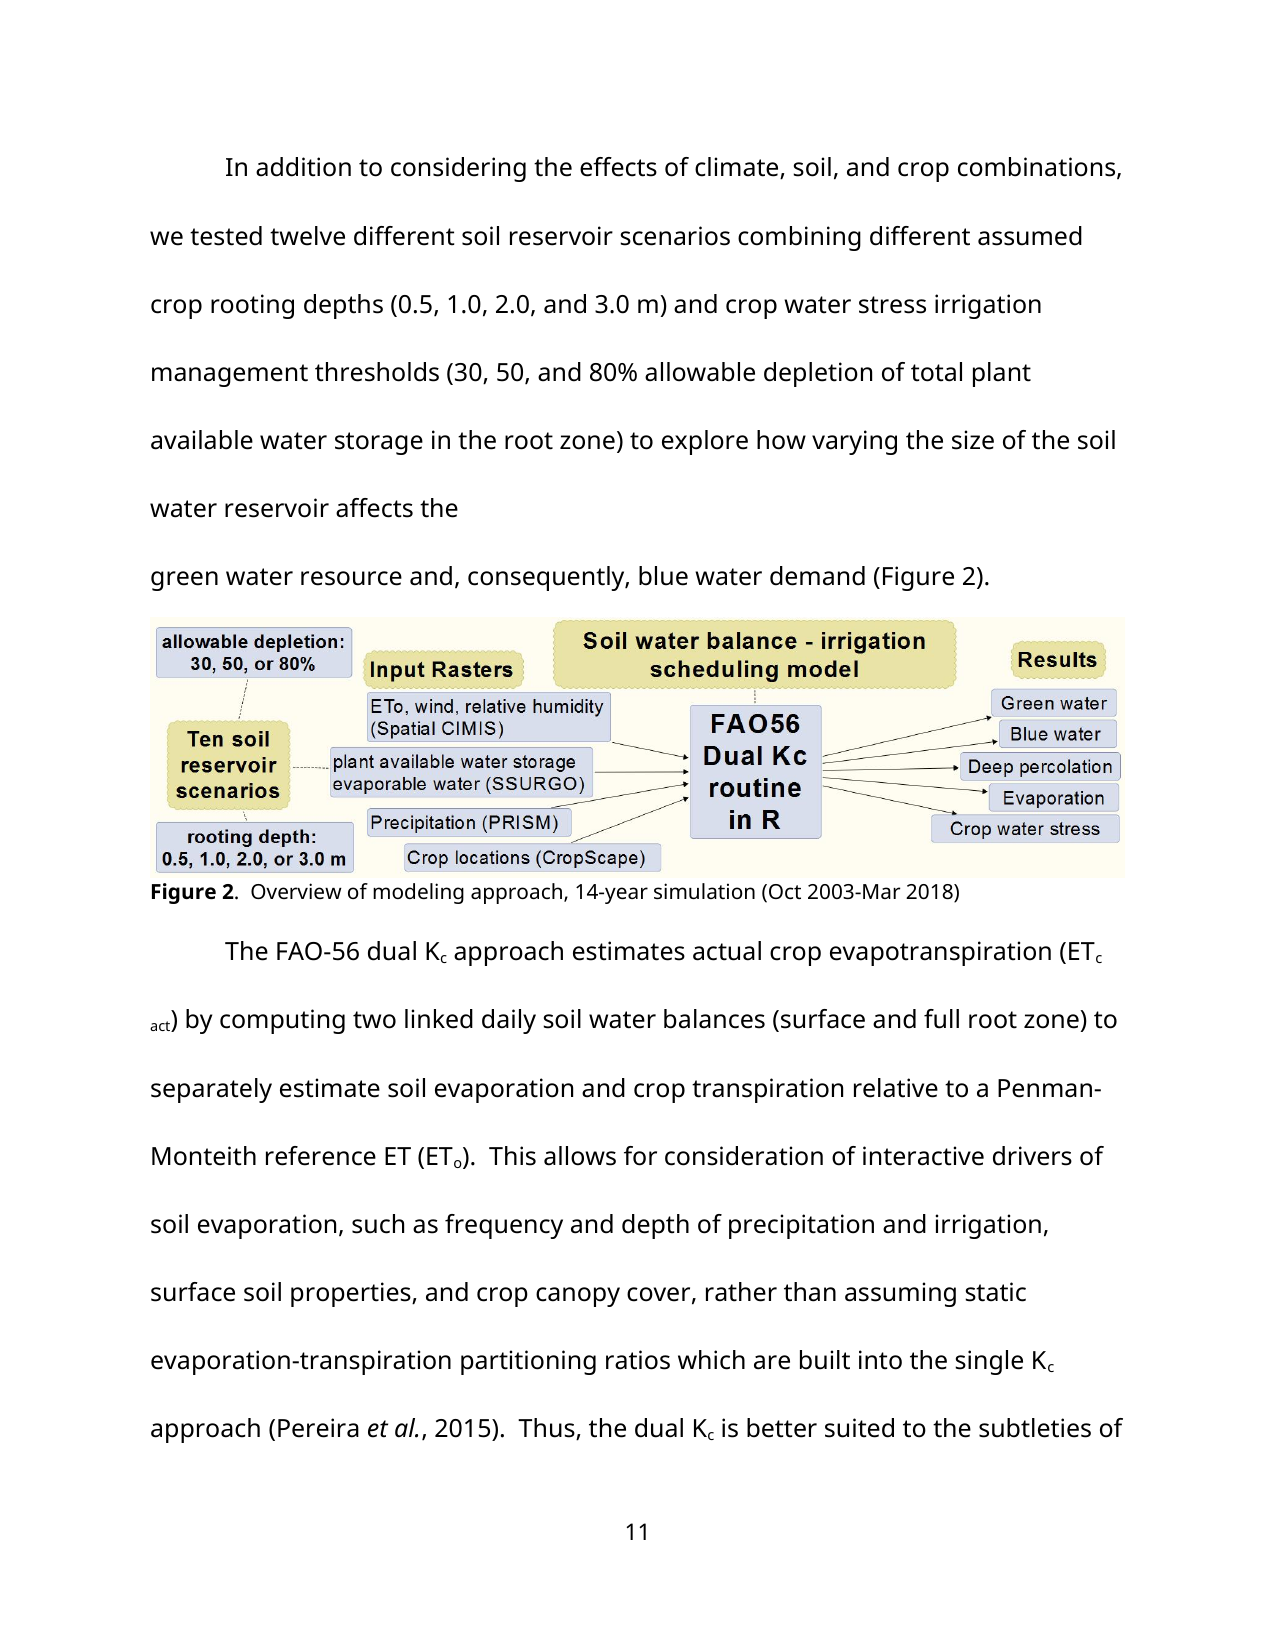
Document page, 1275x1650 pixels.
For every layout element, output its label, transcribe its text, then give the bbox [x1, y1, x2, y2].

text In addition to considering the effects of climate, soil, and crop combinations, we tested twelve different soil reservoir scenarios combining different assumed crop rooting depths (0.5, 1.0, 2.0, and 3.0 m) and crop water stress irrigation management thresholds (30, 50, and 80% allowable depletion of total plant available water storage in the root zone) to explore how varying the size of the soil water reservoir affects the [150, 150, 1125, 525]
picture [150, 617, 1125, 878]
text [150, 934, 1125, 1445]
text green water resource and, consequently, blue water demand (Figure 2). [150, 559, 1125, 593]
text Figure 2. Overview of modeling approach, 14-year simulation (Oct 2003-Mar 2018) [150, 878, 1125, 906]
